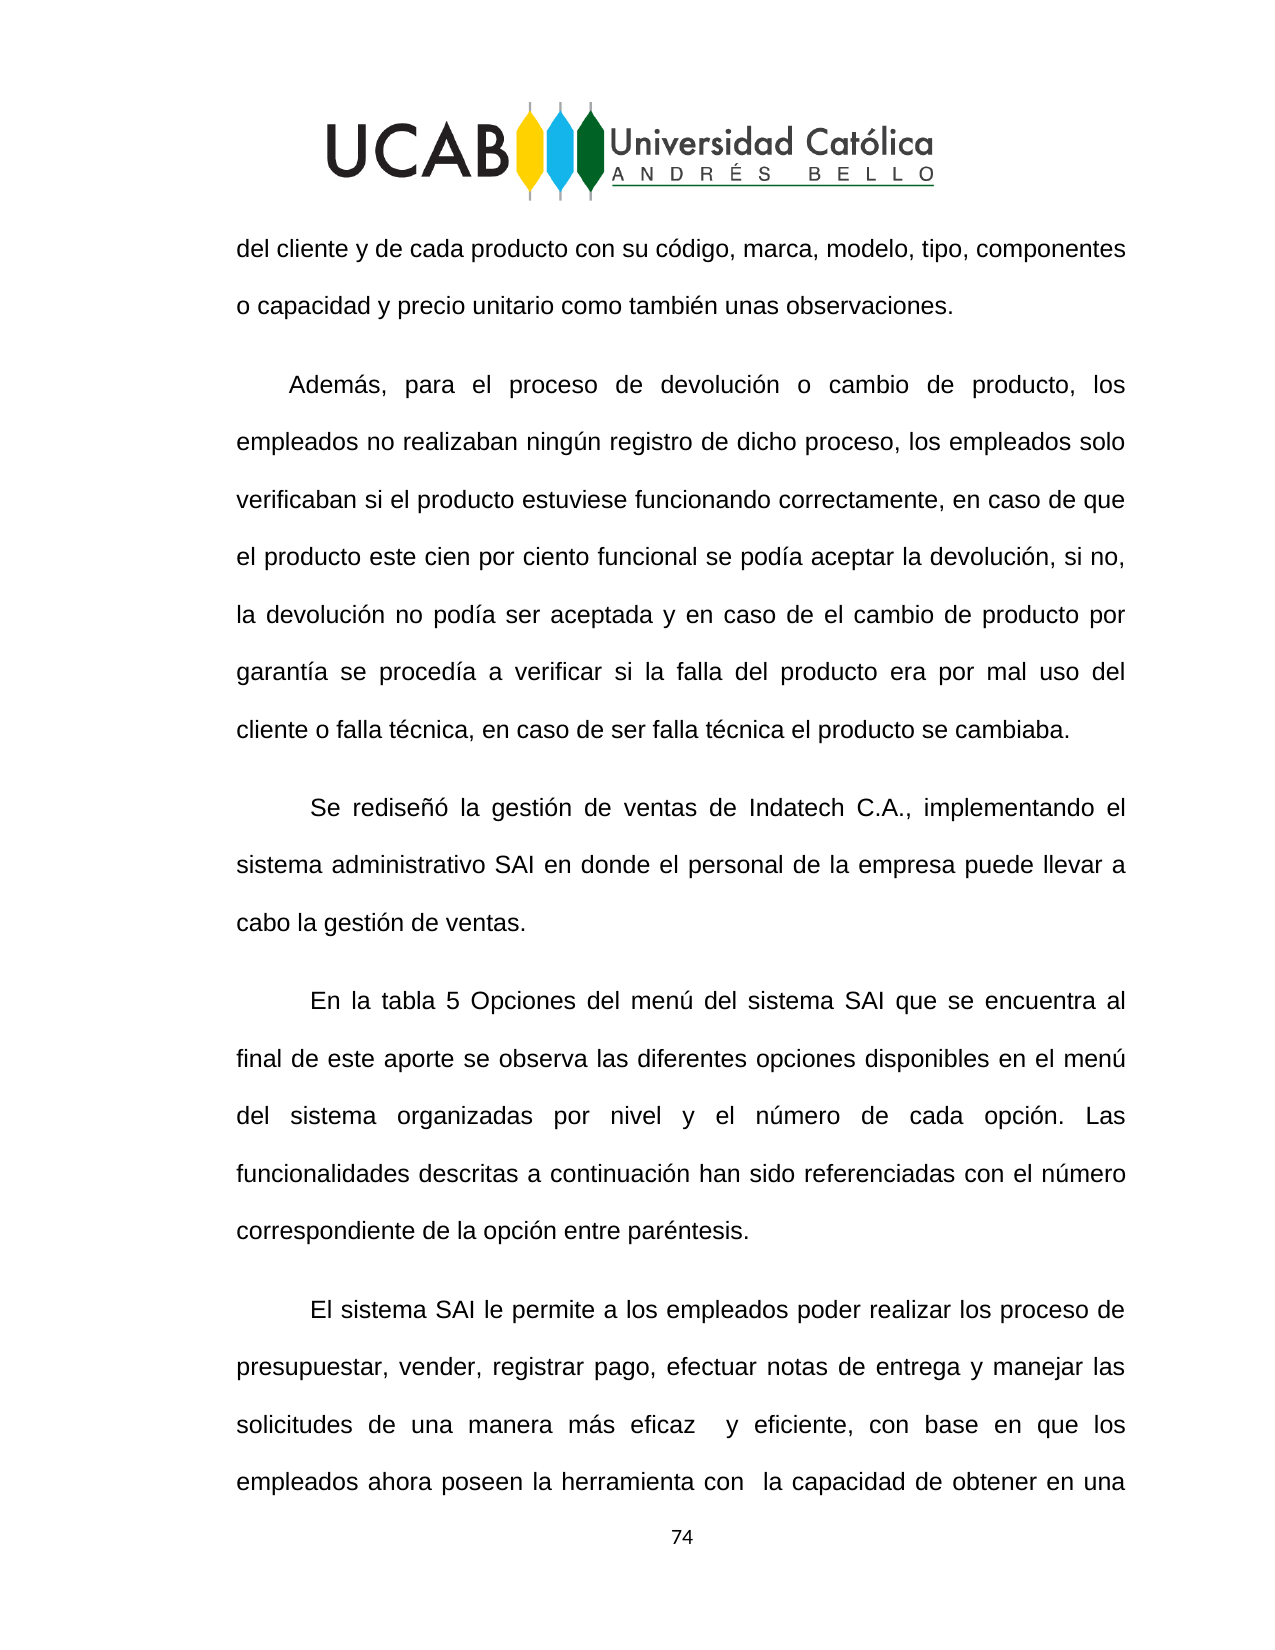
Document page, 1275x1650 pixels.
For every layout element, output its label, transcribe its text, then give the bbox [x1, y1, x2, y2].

text Se rediseñó la gestión de ventas de Indatech C.A., implementando el sistema administrativo SAI en donde el personal de la empresa puede llevar a cabo la gestión de ventas. [236, 793, 1127, 937]
picture [327, 102, 934, 201]
text En la tabla 5 Opciones del menú del sistema SAI que se encuentra al final de este aporte se observa las diferentes opciones disponibles en el menú del sistema organizadas por nivel y el número de cada opción. Las funcionalidades descritas a continuación han sido referenciadas con el número correspondiente de la opción entre paréntesis. [236, 986, 1127, 1245]
text Además, para el proceso de devolución o cambio de producto, los empleados no realizaban ningún registro de dicho proceso, los empleados solo verificaban si el producto estuviese funcionando correctamente, en caso de que el producto este cien por ciento funcional se podía aceptar la devolución, si no, la devolución no podía ser aceptada y en caso de el cambio de producto por garantía se procedía a verificar si la falla del producto era por mal uso del cliente o falla técnica, en caso de ser falla técnica el producto se cambiaba. [236, 370, 1127, 743]
